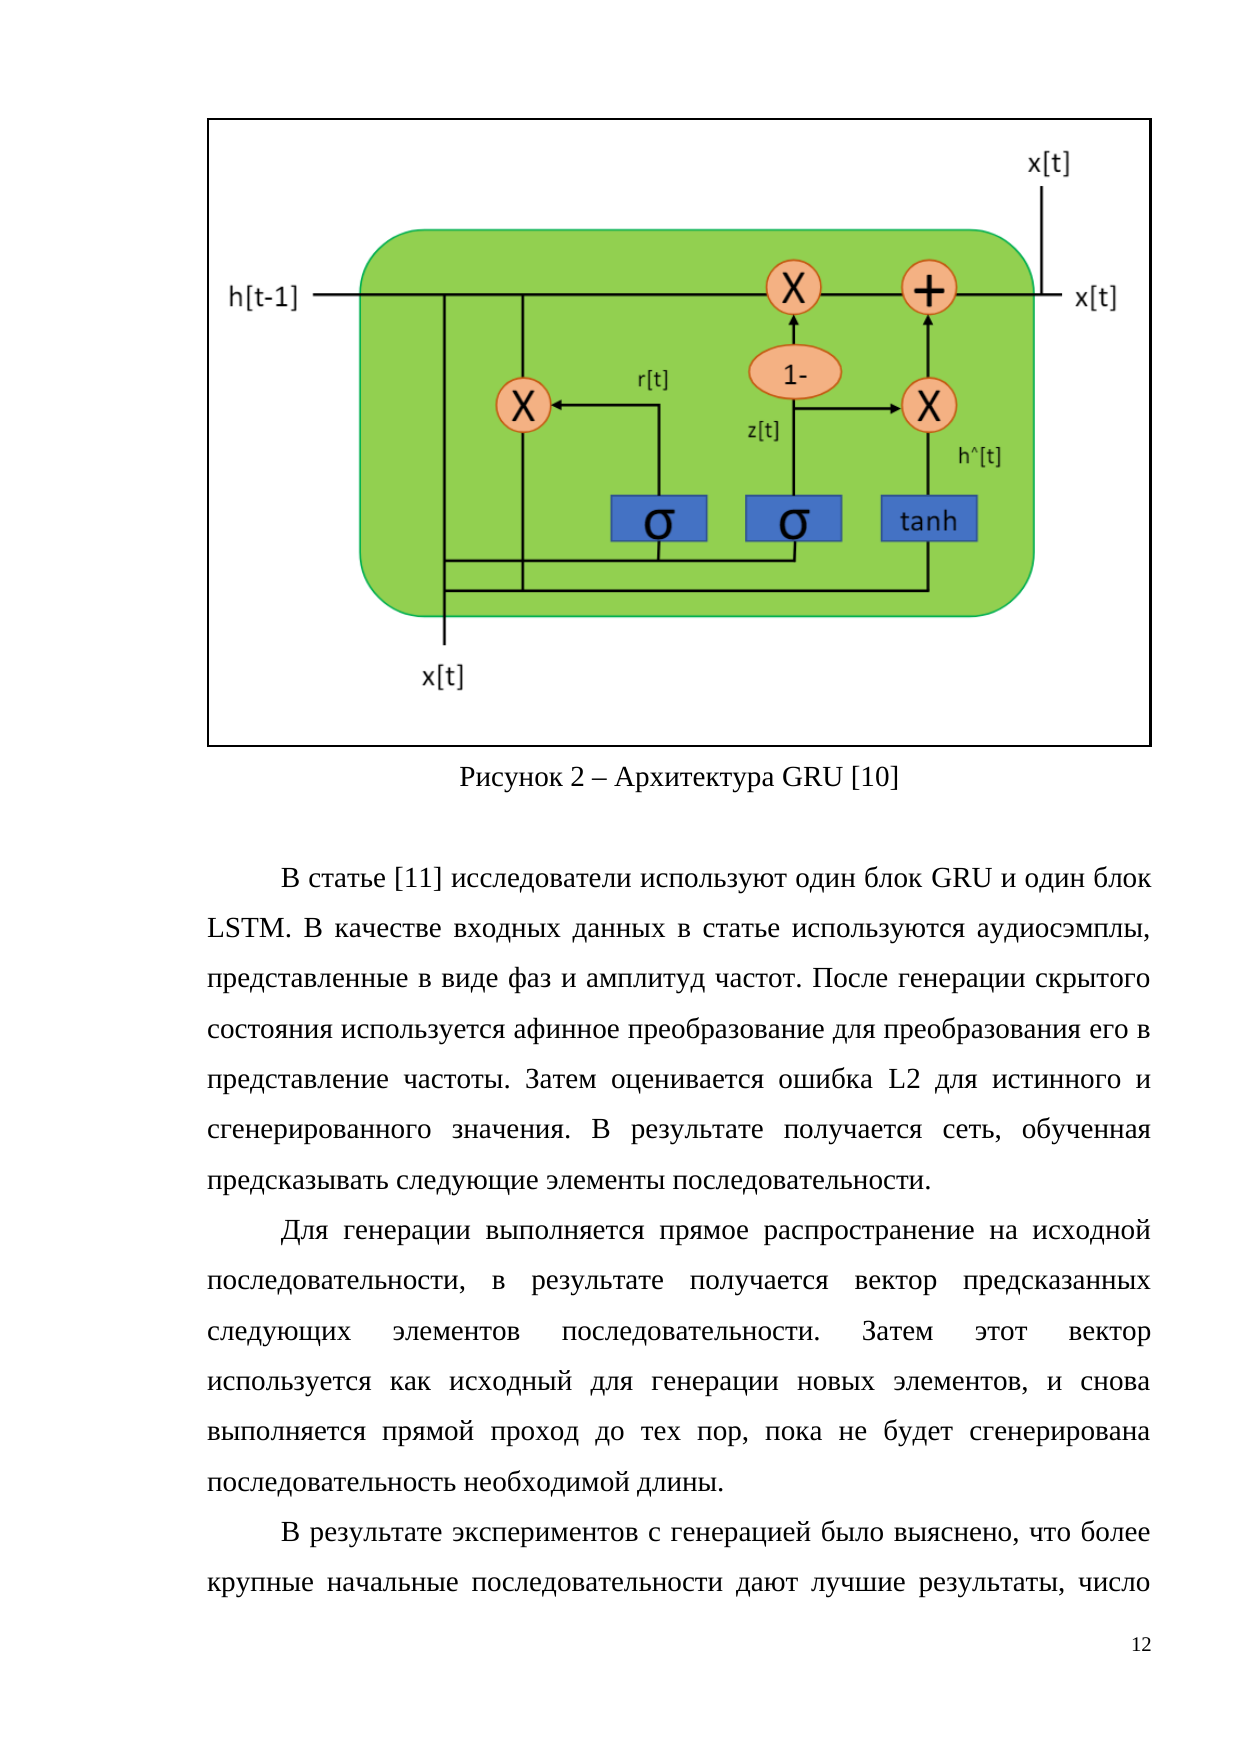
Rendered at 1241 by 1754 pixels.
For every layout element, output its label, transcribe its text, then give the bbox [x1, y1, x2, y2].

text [207, 1514, 1152, 1598]
text Для генерации выполняется прямое распространение на исходной последовательности, в результате получается вектор предсказанных следующих элементов последовательности. Затем этот вектор используется как исходный для генерации новых элементов, и снова выполняется прямой проход до тех пор, пока не будет сгенерирована последовательность необходимой длины. [207, 1212, 1152, 1497]
text В статье [11] исследователи используют один блок GRU и один блок LSTM. В качестве входных данных в статье используются аудиосэмплы, представленные в виде фаз и амплитуд частот. После генерации скрытого состояния используется афинное преобразование для преобразования его в представление частоты. Затем оценивается ошибка L2 для истинного и сгенерированного значения. В результате получается сеть, обученная предсказывать следующие элементы последовательности. [207, 860, 1152, 1195]
text Рисунок 2 – Архитектура GRU [10] [207, 759, 1152, 793]
picture [209, 120, 1149, 745]
